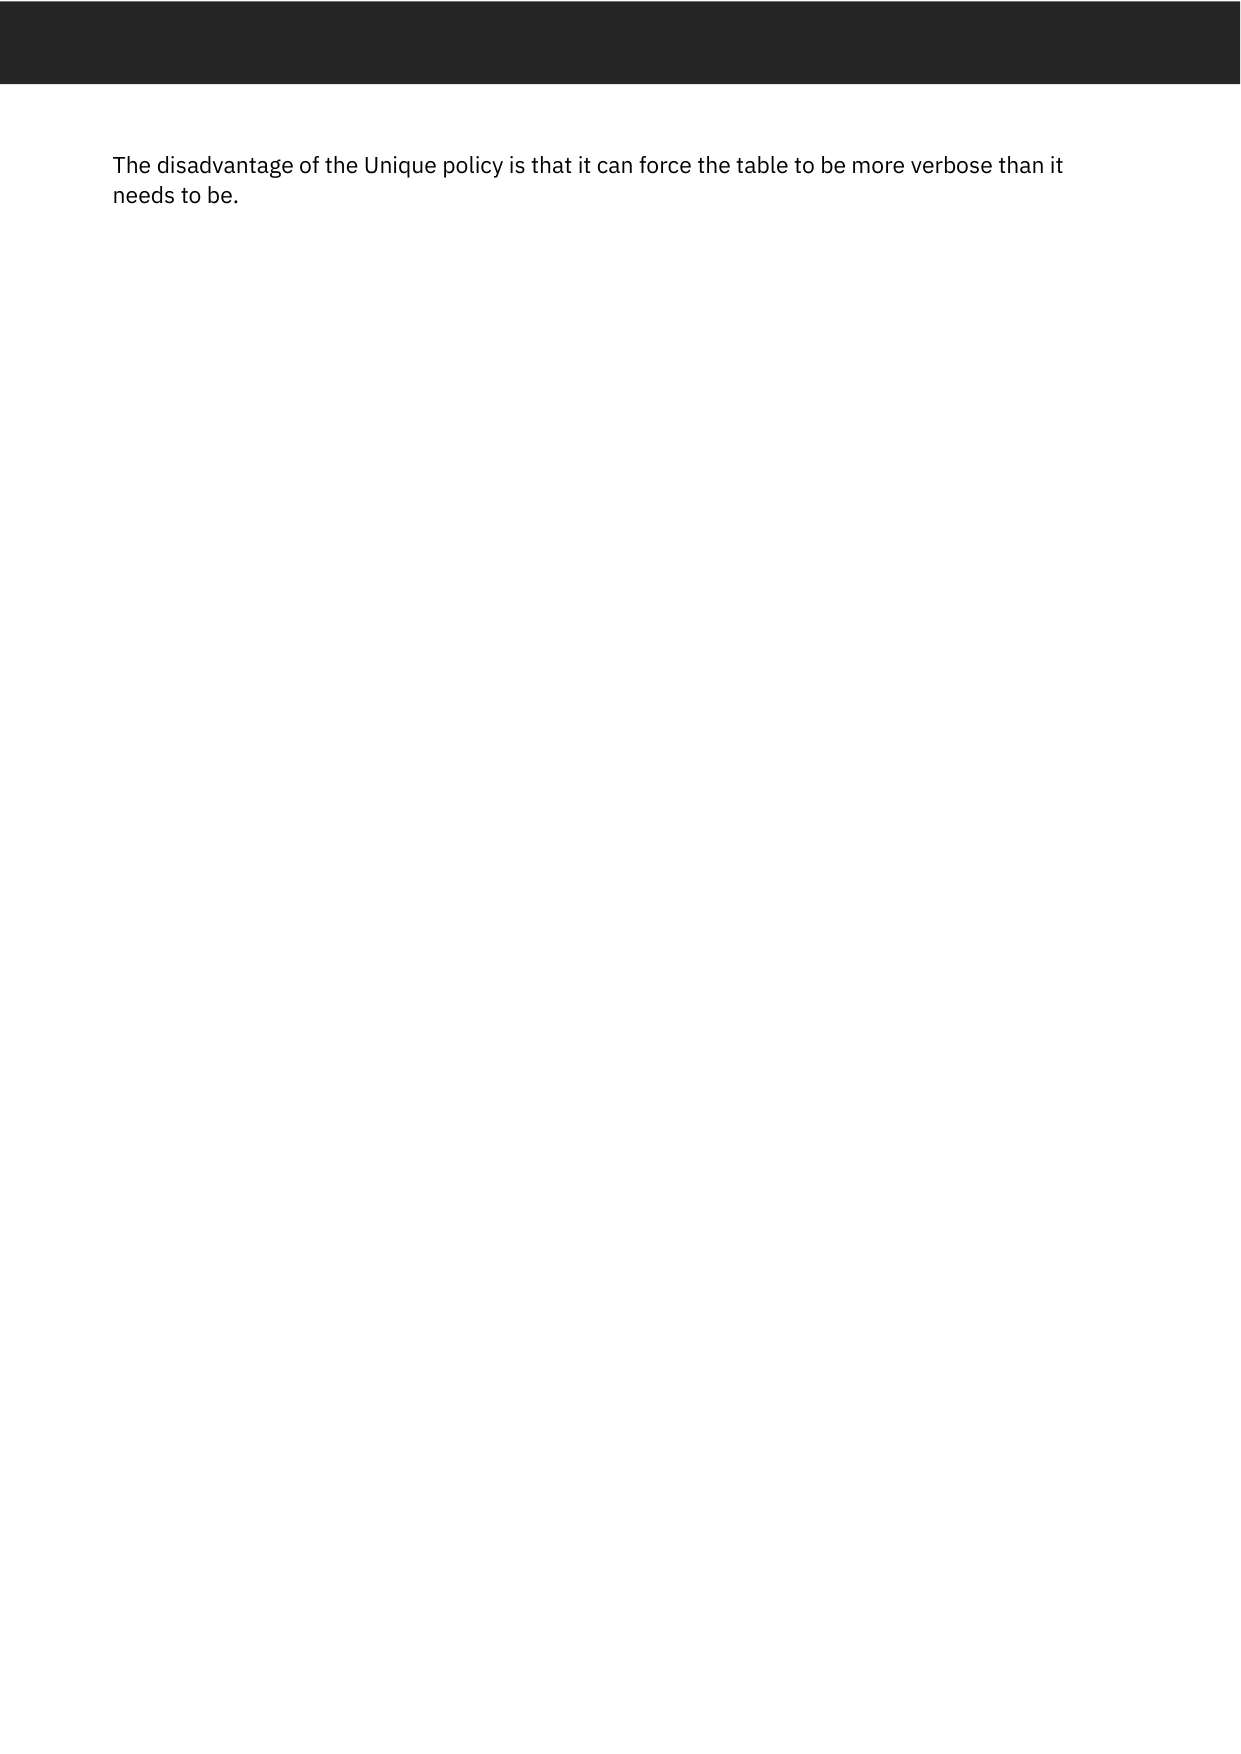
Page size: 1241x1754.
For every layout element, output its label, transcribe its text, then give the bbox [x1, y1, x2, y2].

text The disadvantage of the Unique policy is that it can force the table to be more verbose than it needs to be. [112, 150, 1128, 209]
